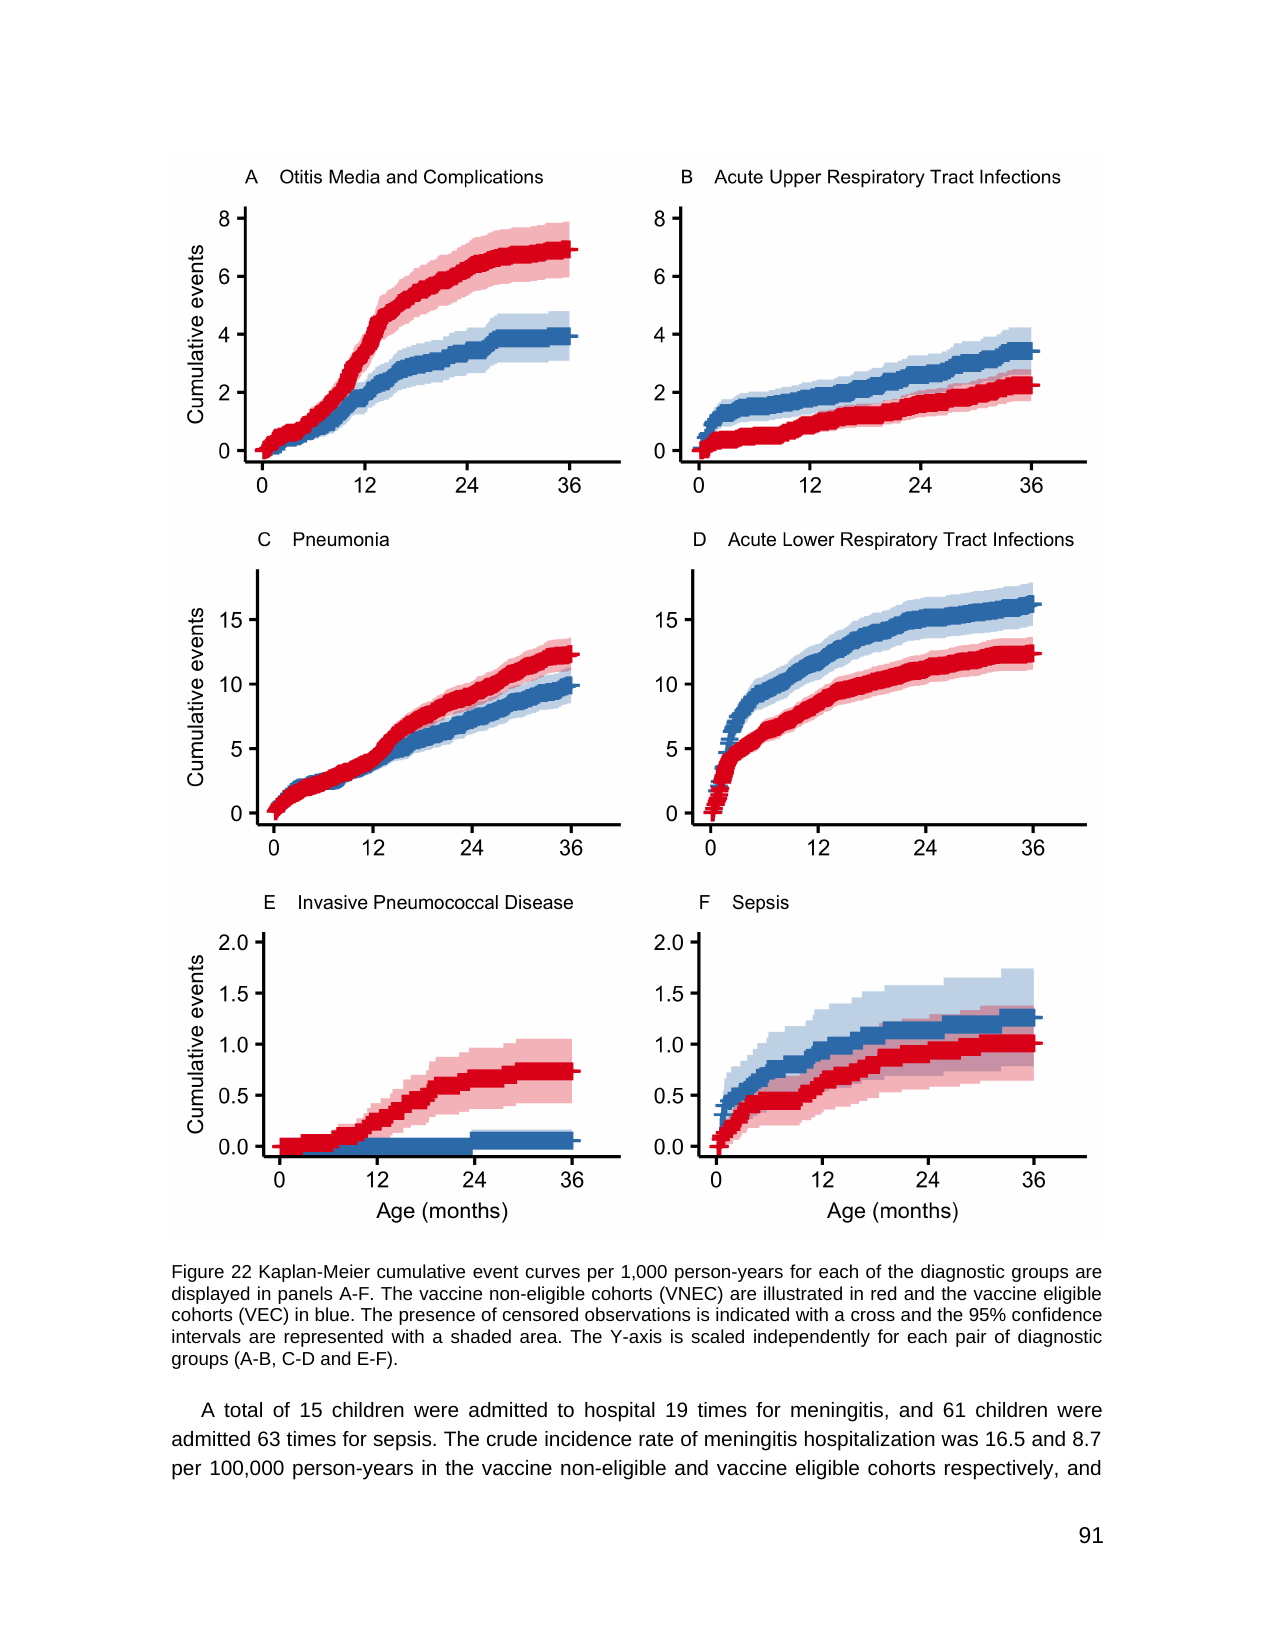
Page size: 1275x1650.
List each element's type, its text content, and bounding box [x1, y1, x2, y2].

picture [171, 153, 1103, 1241]
text Figure 22 Kaplan-Meier cumulative event curves per 1,000 person-years for each of the diagnostic groups are displayed in panels A-F. The vaccine non-eligible cohorts (VNEC) are illustrated in red and the vaccine eligible cohorts (VEC) in blue. The presence of censored observations is indicated with a cross and the 95% confidence intervals are represented with a shaded area. The Y-axis is scaled independently for each pair of diagnostic groups (A-B, C-D and E-F). [171, 1261, 1104, 1369]
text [171, 1394, 1104, 1481]
